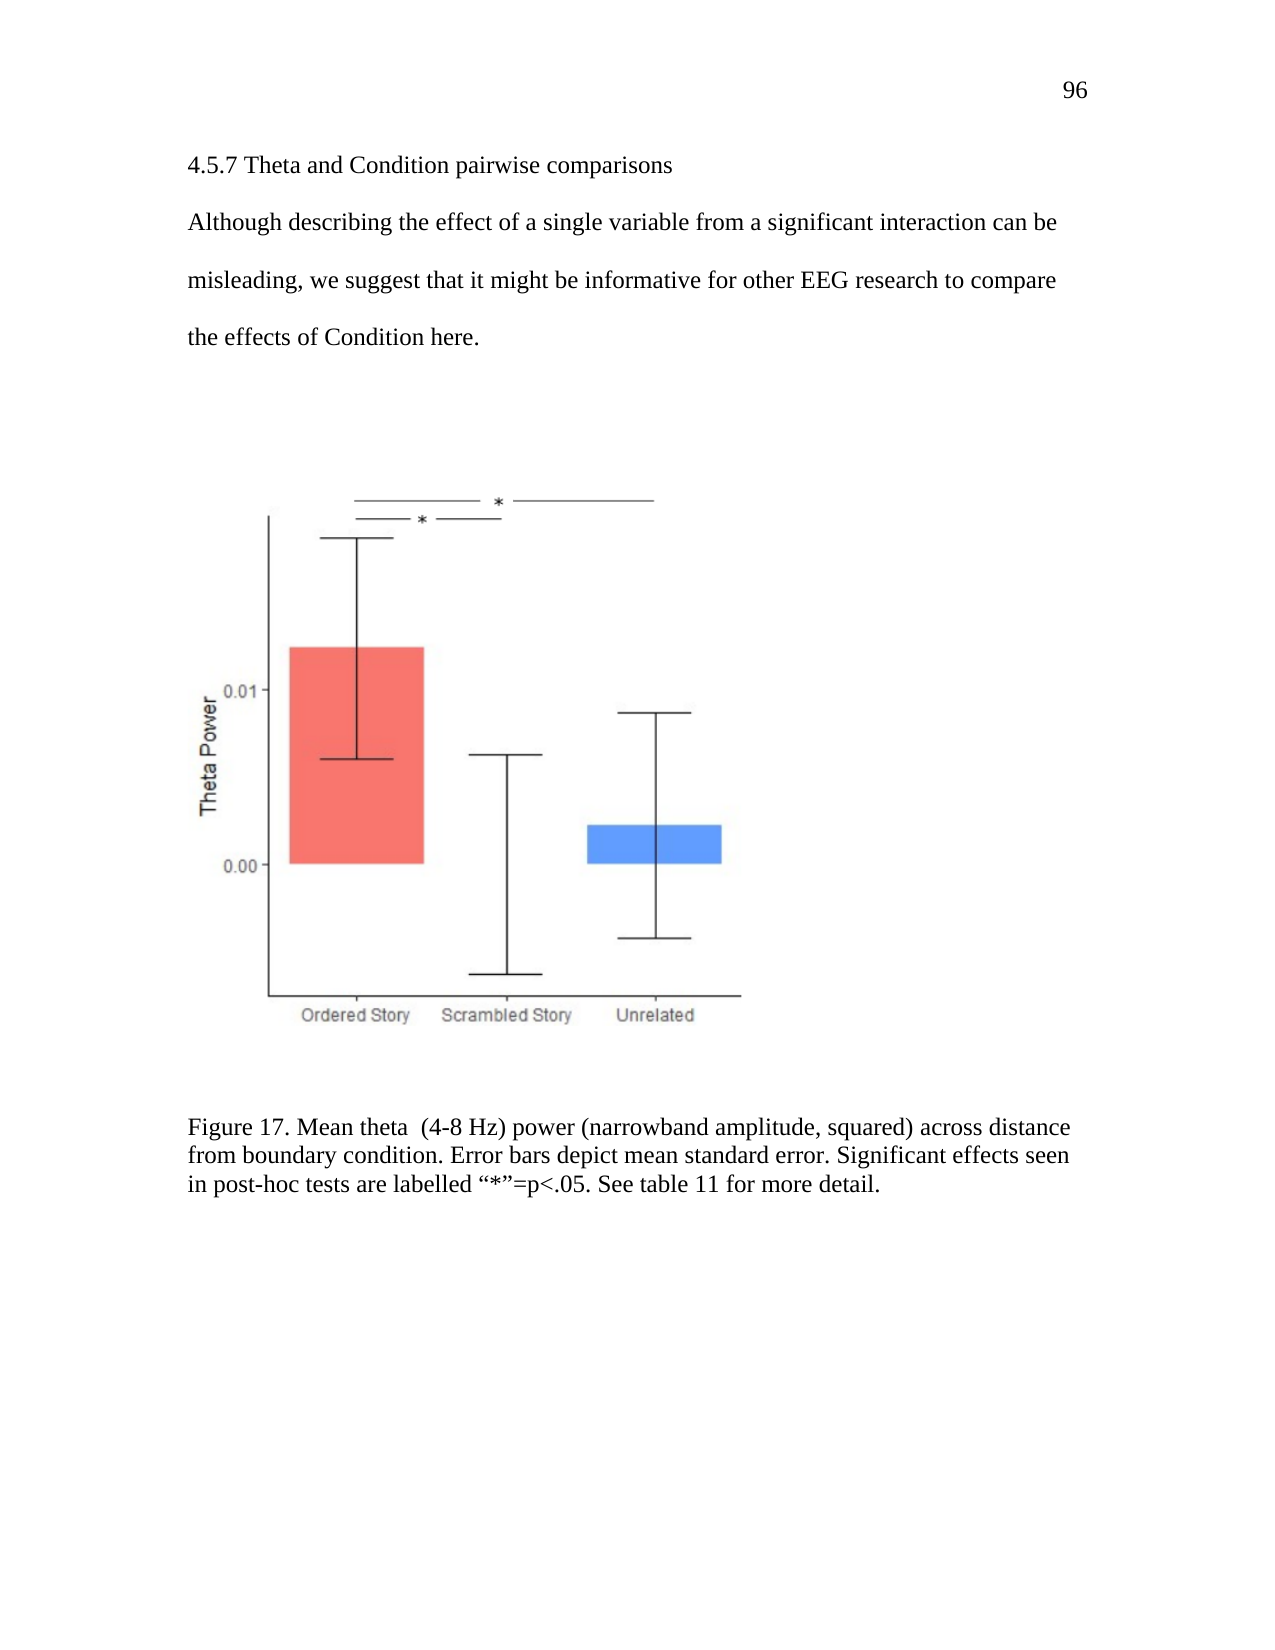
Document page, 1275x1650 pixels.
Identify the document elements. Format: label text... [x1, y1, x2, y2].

text Figure 17. Mean theta (4-8 Hz) power (narrowband amplitude, squared) across distance from boundary condition. Error bars depict mean standard error. Significant effects seen in post-hoc tests are labelled “*”=p<.05. See table 11 for more detail. [187, 1112, 1087, 1198]
subtitle 4.5.7 Theta and Condition pairwise comparisons [187, 150, 1087, 179]
picture [187, 495, 742, 1026]
text Although describing the effect of a single variable from a significant interaction can be misleading, we suggest that it might be informative for other EEG research to compare the effects of Condition here. [187, 207, 1087, 351]
